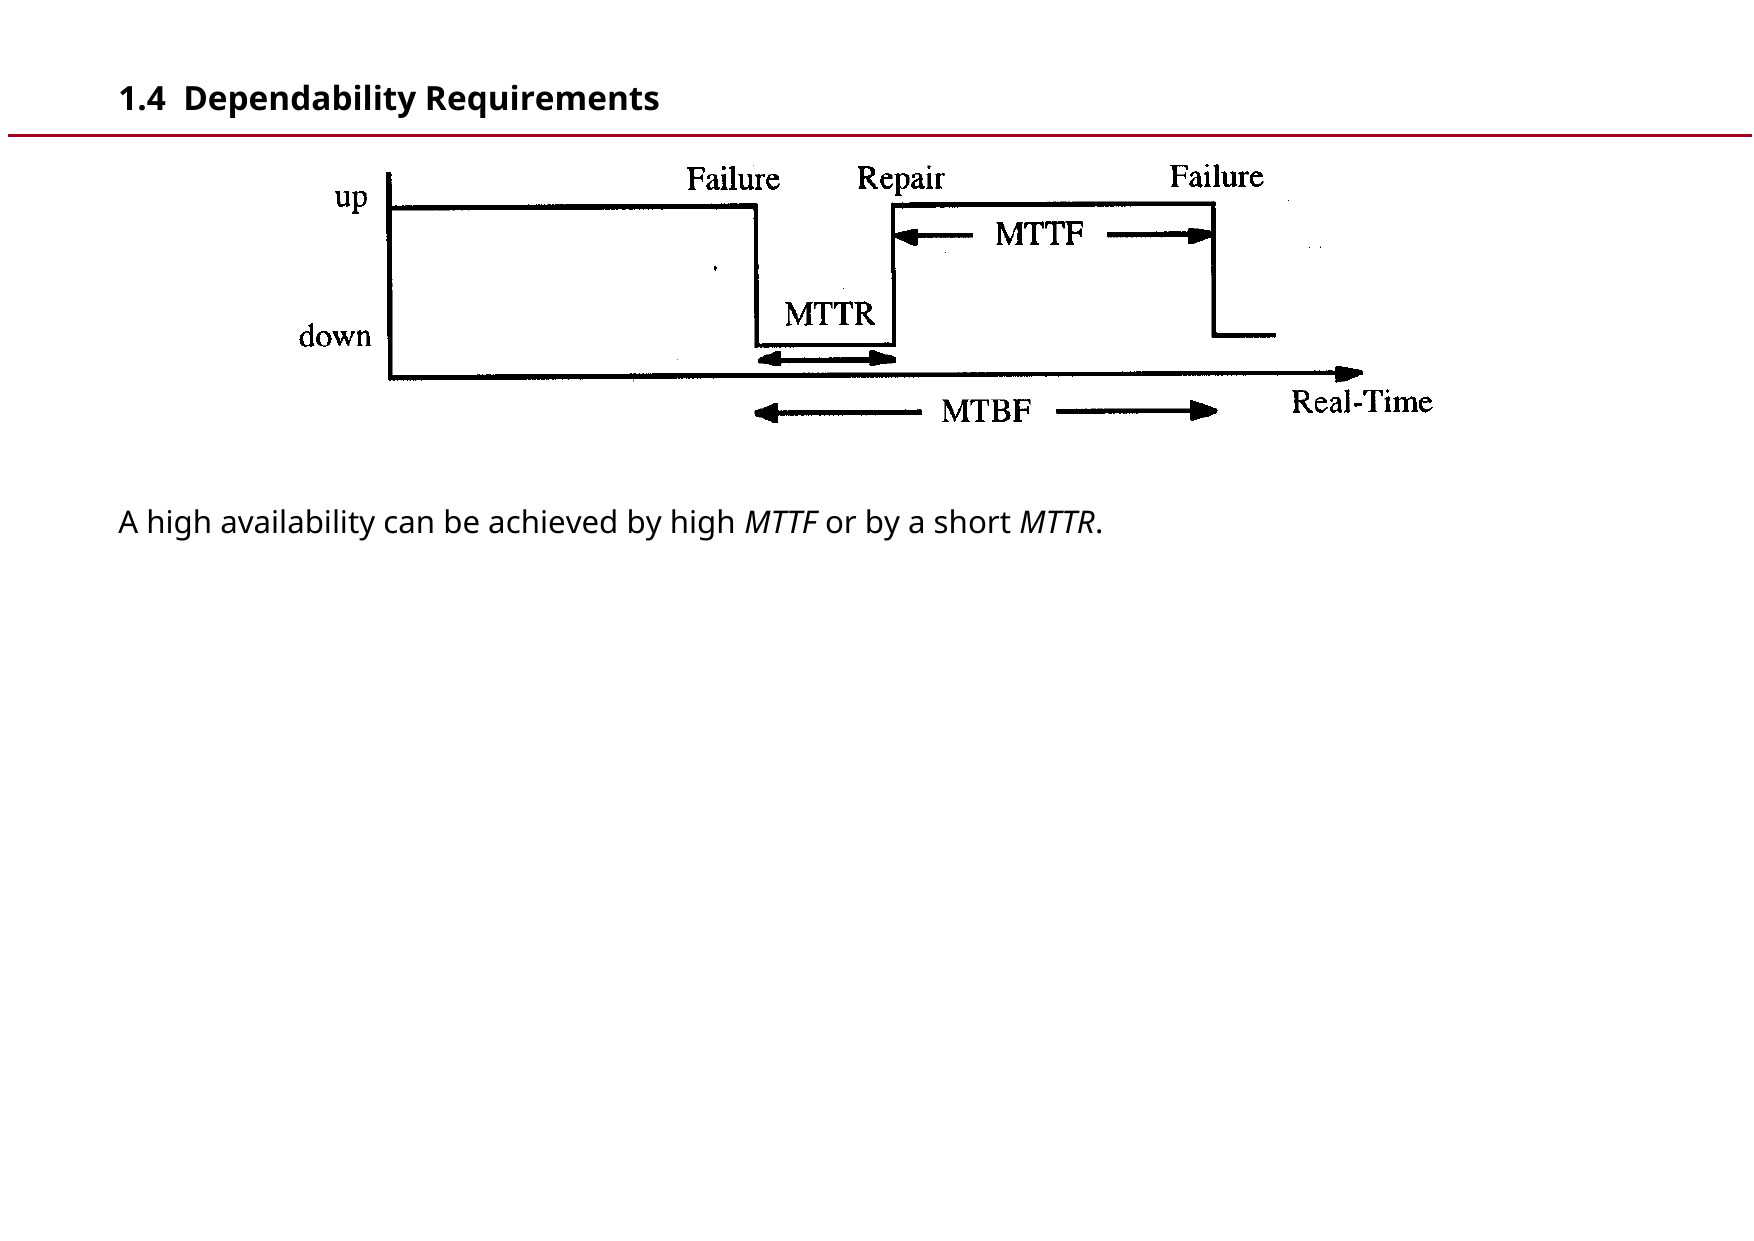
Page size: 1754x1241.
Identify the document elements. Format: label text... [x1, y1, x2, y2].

picture [289, 157, 1436, 436]
text A high availability can be achieved by high MTTF or by a short MTTR. [118, 500, 1606, 542]
